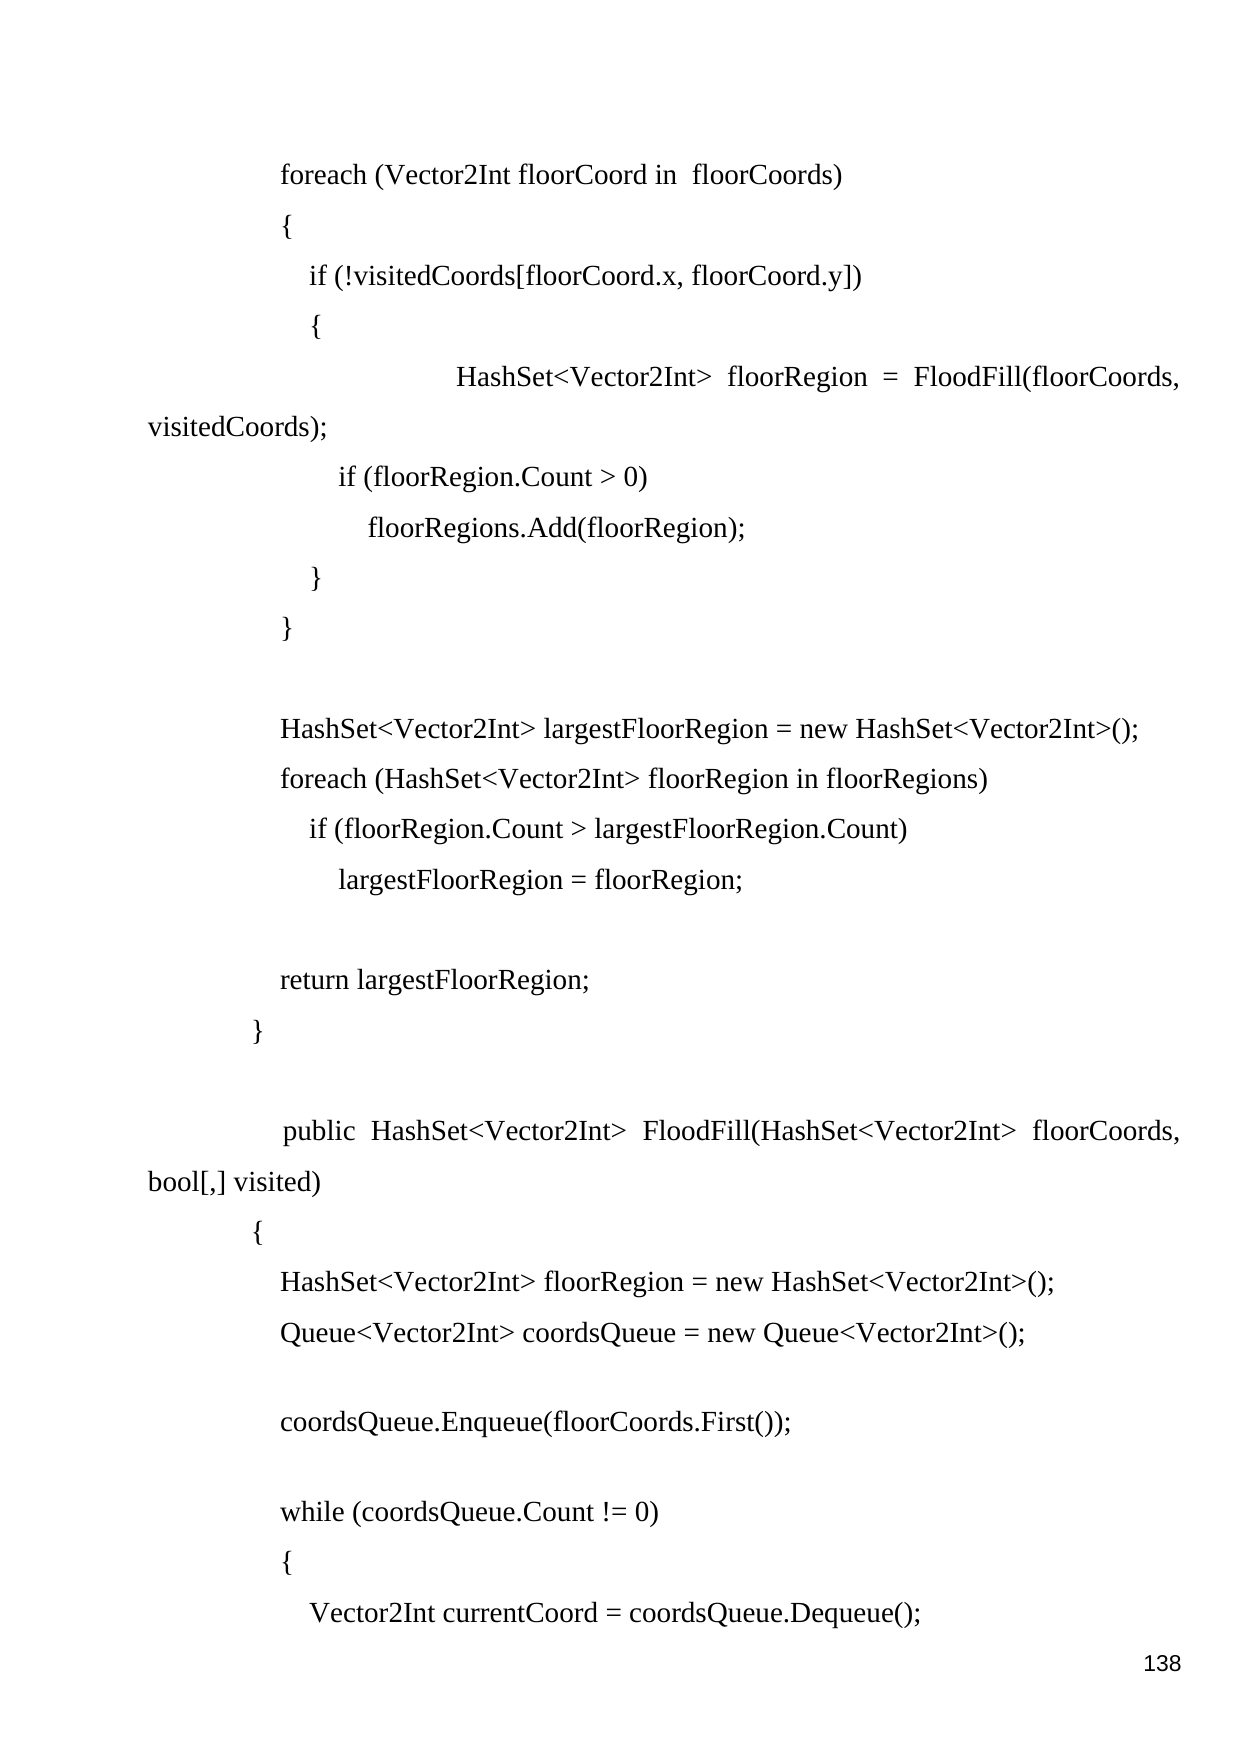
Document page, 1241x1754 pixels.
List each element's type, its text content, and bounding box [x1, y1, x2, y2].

text if (floorRegion.Count > 0) [148, 459, 1181, 493]
text coordsQueue.Enqueue(floorCoords.First()); [148, 1404, 1181, 1438]
text while (coordsQueue.Count != 0) [148, 1494, 1181, 1528]
text if (!visitedCoords[floorCoord.x, floorCoord.y]) [148, 258, 1181, 292]
text public HashSet<Vector2Int> FloodFill(HashSet<Vector2Int> floorCoords, bool[,] visited) [148, 1113, 1181, 1197]
text HashSet<Vector2Int> floorRegion = new HashSet<Vector2Int>(); [148, 1264, 1181, 1298]
text floorRegions.Add(floorRegion); [148, 510, 1181, 543]
text largestFloorRegion = floorRegion; [148, 862, 1181, 895]
text { [148, 1544, 1181, 1578]
text HashSet<Vector2Int> largestFloorRegion = new HashSet<Vector2Int>(); [148, 711, 1181, 744]
text if (floorRegion.Count > largestFloorRegion.Count) [148, 812, 1181, 845]
text } [148, 560, 1181, 593]
text } [148, 1013, 1181, 1046]
text } [148, 610, 1181, 644]
text HashSet<Vector2Int> floorRegion = FloodFill(floorCoords, visitedCoords); [148, 359, 1181, 443]
text Queue<Vector2Int> coordsQueue = new Queue<Vector2Int>(); [148, 1315, 1181, 1348]
text Vector2Int currentCoord = coordsQueue.Dequeue(); [148, 1595, 1181, 1628]
text { [148, 1214, 1181, 1248]
text { [148, 208, 1181, 241]
text foreach (Vector2Int floorCoord in floorCoords) [148, 157, 1181, 191]
text { [148, 308, 1181, 342]
text foreach (HashSet<Vector2Int> floorRegion in floorRegions) [148, 761, 1181, 795]
text return largestFloorRegion; [148, 962, 1181, 996]
